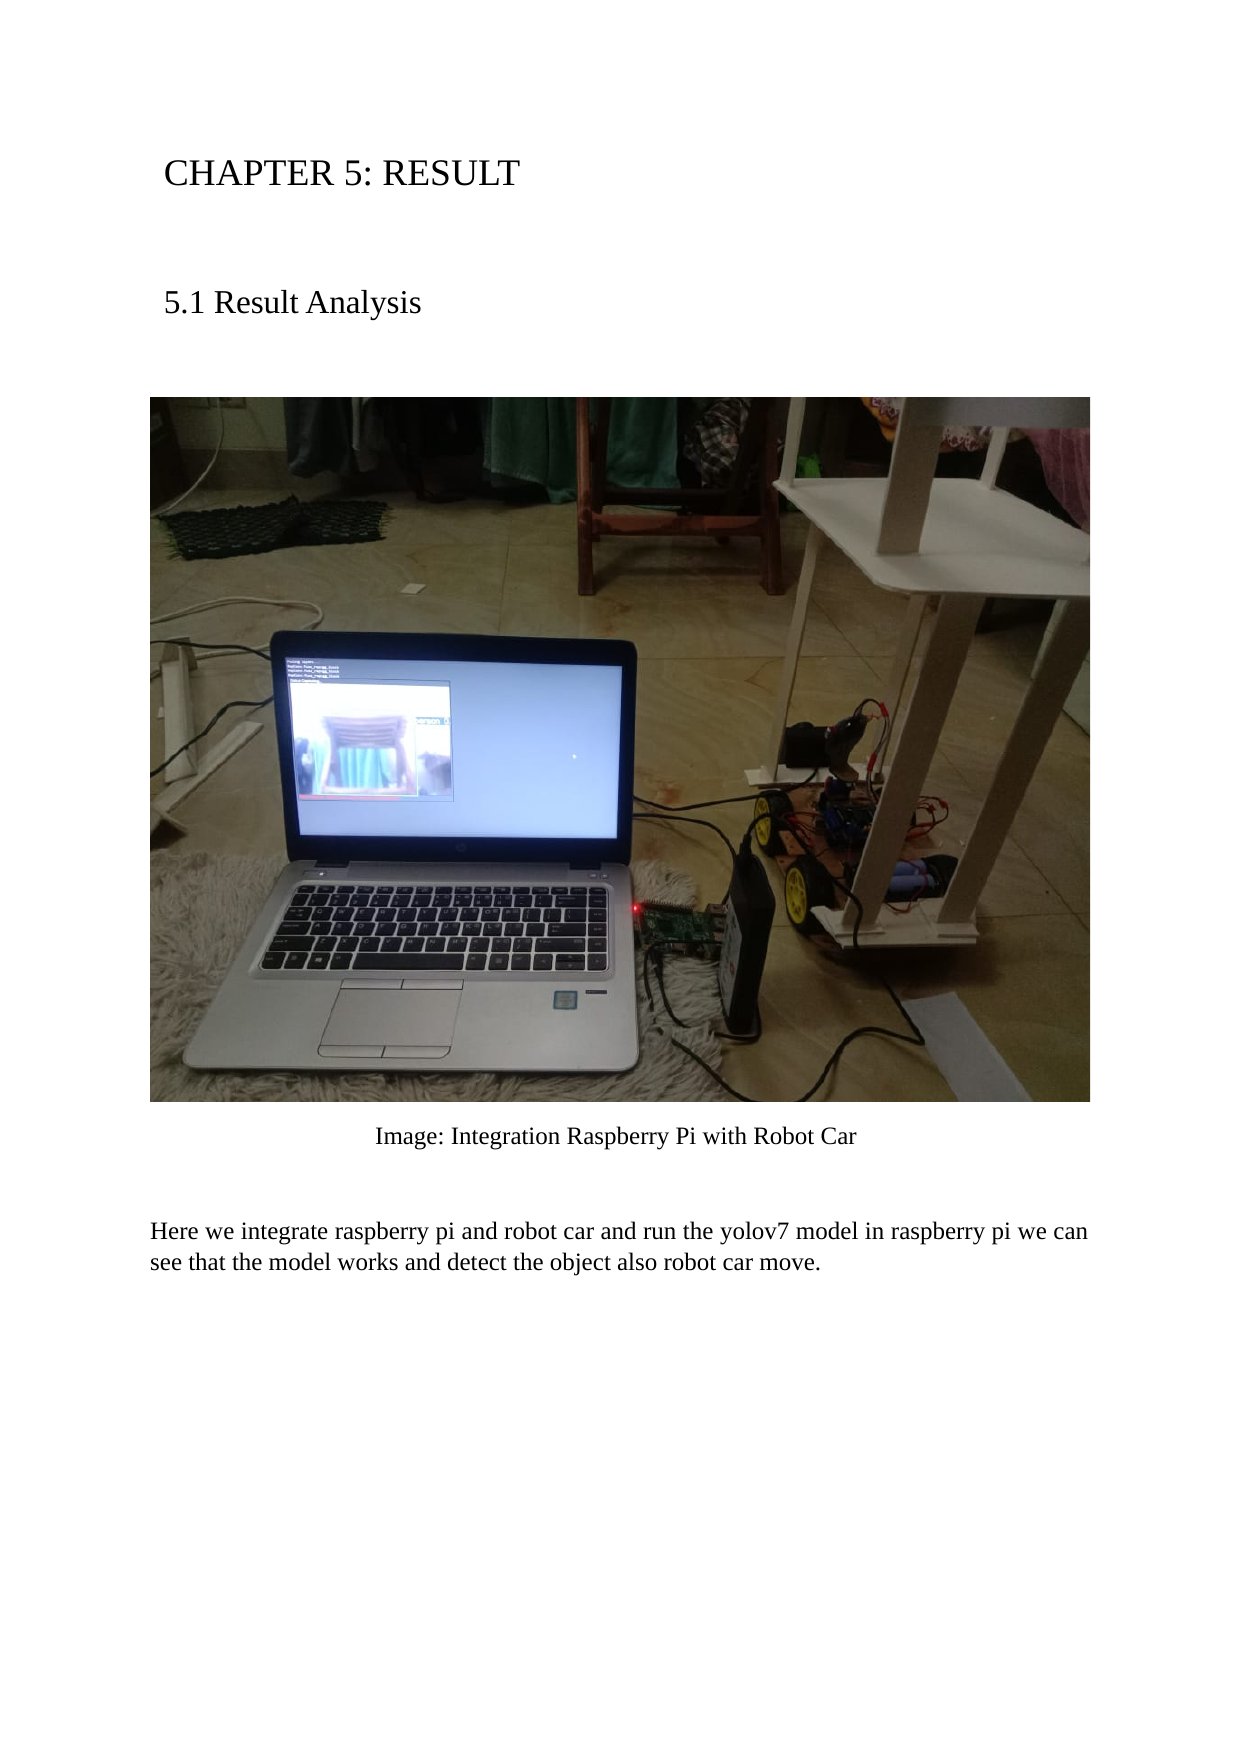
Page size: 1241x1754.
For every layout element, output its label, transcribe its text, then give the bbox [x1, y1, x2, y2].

subtitle CHAPTER 5: RESULT [163, 150, 1090, 193]
subtitle 5.1 Result Analysis [163, 282, 1090, 321]
text Image: Integration Raspberry Pi with Robot Car [150, 1121, 1090, 1149]
text Here we integrate raspberry pi and robot car and run the yolov7 model in raspberry pi we can see that the model works and detect the object also robot car move. [150, 1216, 1090, 1276]
picture [150, 397, 1091, 1102]
